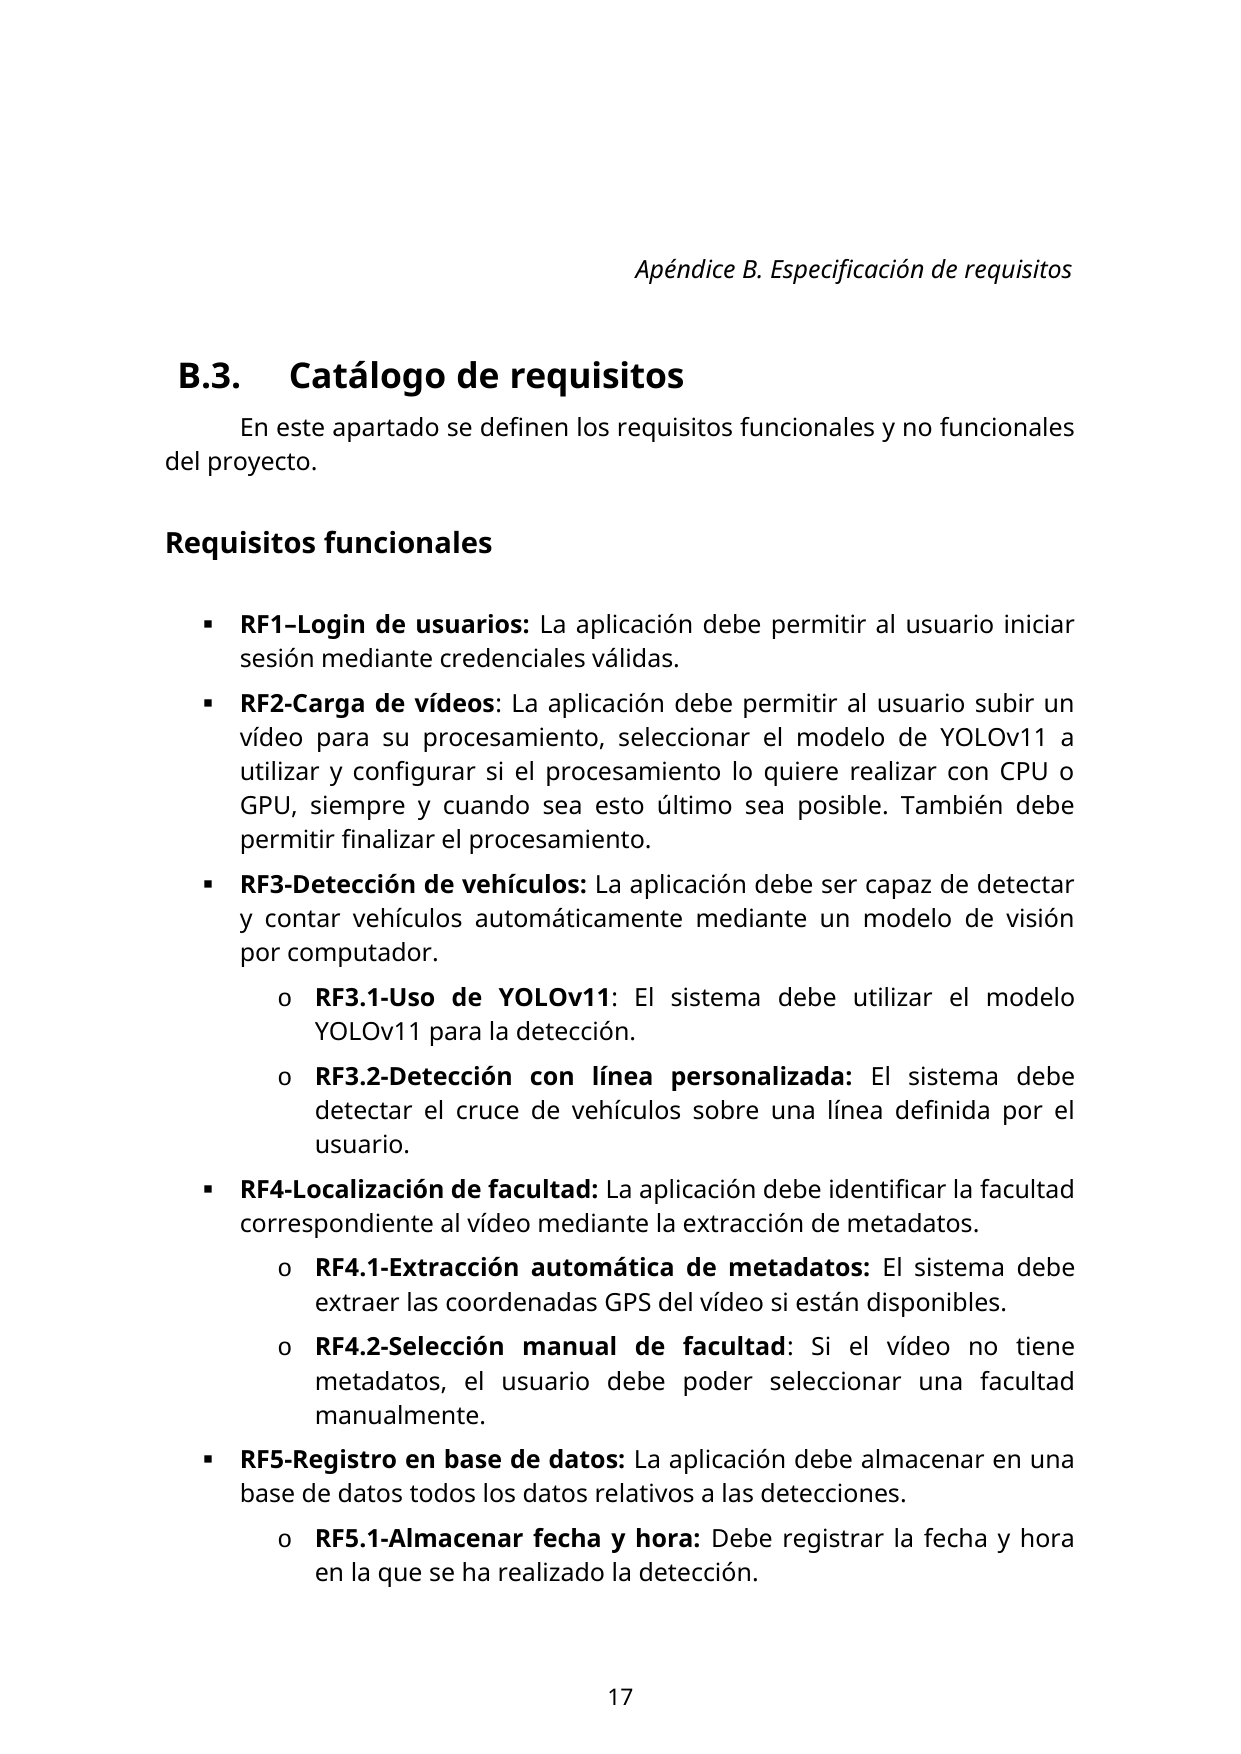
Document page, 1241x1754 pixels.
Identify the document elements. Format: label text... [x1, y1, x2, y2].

list RF5.1-Almacenar fecha y hora: Debe registrar la fecha y hora en la que se ha realizado la detección. [277, 1521, 1076, 1589]
list RF3-Detección de vehículos: La aplicación debe ser capaz de detectar y contar vehículos automáticamente mediante un modelo de visión por computador. [202, 866, 1076, 969]
text Apéndice B. Especificación de requisitos [164, 252, 1076, 286]
list RF5-Registro en base de datos: La aplicación debe almacenar en una base de datos todos los datos relativos a las detecciones. [202, 1442, 1076, 1510]
list RF4.2-Selección manual de facultad: Si el vídeo no tiene metadatos, el usuario debe poder seleccionar una facultad manualmente. [277, 1329, 1076, 1431]
text Requisitos funcionales [164, 522, 1076, 562]
list RF4.1-Extracción automática de metadatos: El sistema debe extraer las coordenadas GPS del vídeo si están disponibles. [277, 1250, 1076, 1318]
list RF3.1-Uso de YOLOv11: El sistema debe utilizar el modelo YOLOv11 para la detección. [277, 979, 1076, 1048]
text En este apartado se definen los requisitos funcionales y no funcionales del proyecto. [164, 409, 1076, 478]
list RF4-Localización de facultad: La aplicación debe identificar la facultad correspondiente al vídeo mediante la extracción de metadatos. [202, 1171, 1076, 1239]
list RF3.2-Detección con línea personalizada: El sistema debe detectar el cruce de vehículos sobre una línea definida por el usuario. [277, 1058, 1076, 1161]
list RF1–Login de usuarios: La aplicación debe permitir al usuario iniciar sesión mediante credenciales válidas. [202, 607, 1076, 675]
subtitle Catálogo de requisitos [177, 351, 1076, 399]
list RF2-Carga de vídeos: La aplicación debe permitir al usuario subir un vídeo para su procesamiento, seleccionar el modelo de YOLOv11 a utilizar y configurar si el procesamiento lo quiere realizar con CPU o GPU, siempre y cuando sea esto último sea posible. También debe permitir finalizar el procesamiento. [202, 686, 1076, 856]
